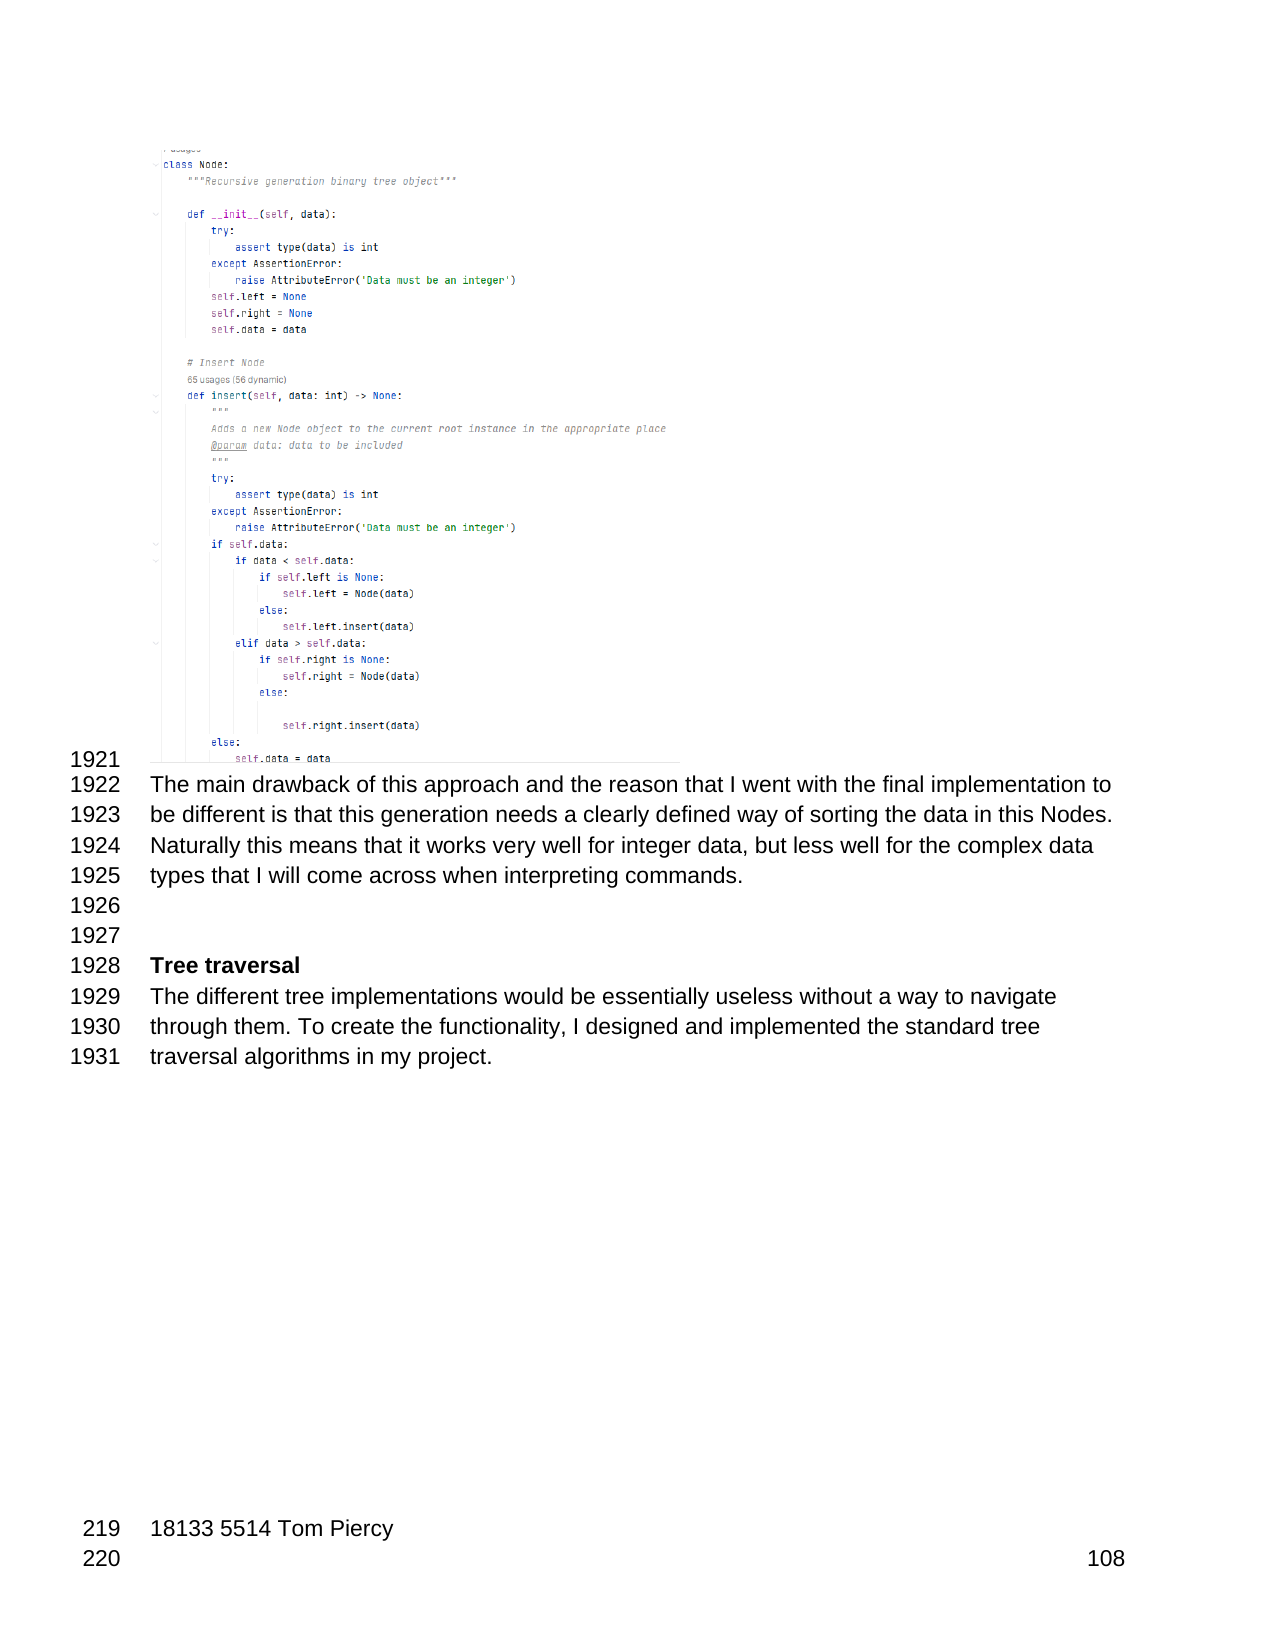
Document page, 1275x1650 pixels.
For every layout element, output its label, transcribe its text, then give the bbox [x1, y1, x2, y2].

picture [150, 150, 680, 768]
text Tree traversal [150, 952, 1125, 979]
text The main drawback of this approach and the reason that I went with the final implementation to be different is that this generation needs a clearly defined way of sorting the data in this Nodes. Naturally this means that it works very well for integer data, but less well for the complex data types that I will come across when interpreting commands. [150, 771, 1125, 888]
text The different tree implementations would be essentially useless without a way to navigate through them. To create the functionality, I designed and implemented the standard tree traversal algorithms in my project. [150, 983, 1125, 1069]
